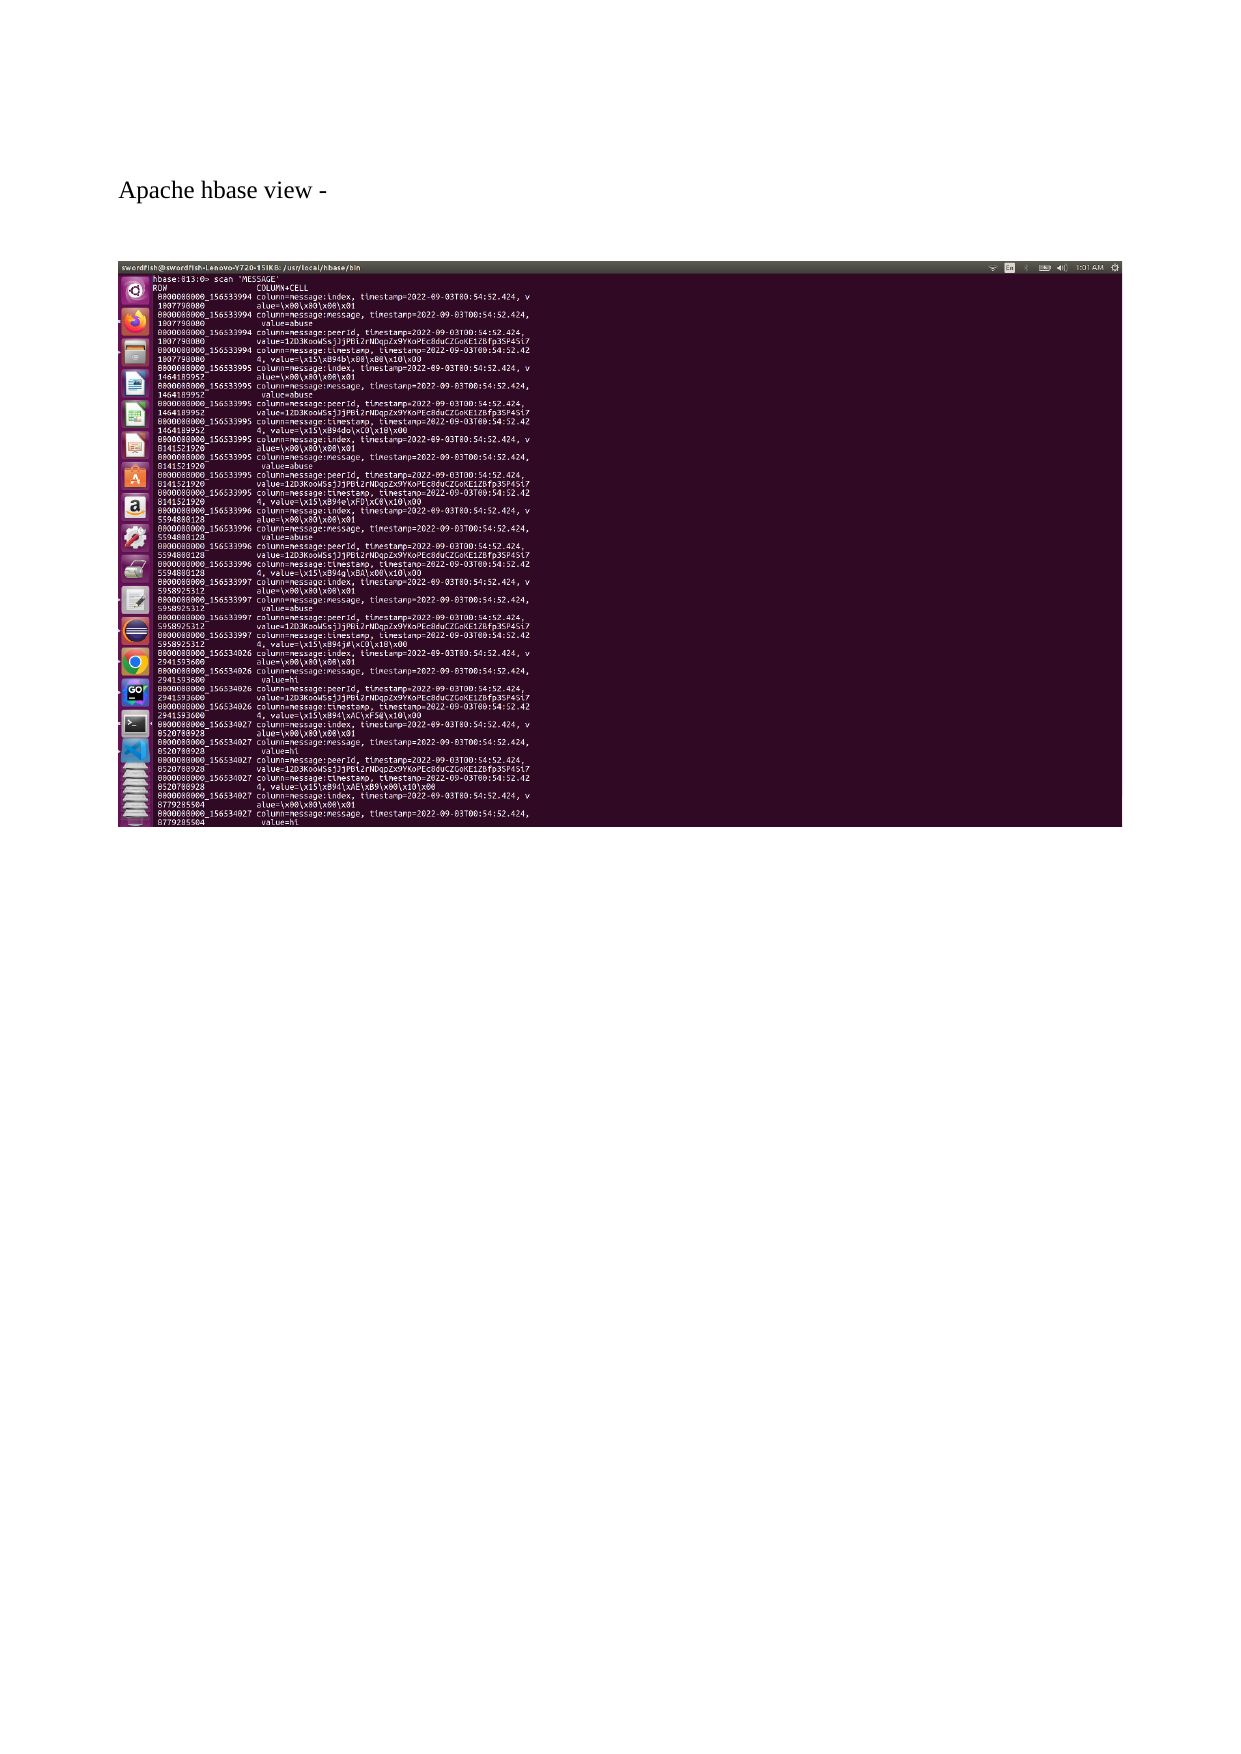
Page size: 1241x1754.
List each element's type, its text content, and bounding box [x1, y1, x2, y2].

picture [118, 261, 1123, 827]
text Apache hbase view - [118, 176, 1122, 204]
